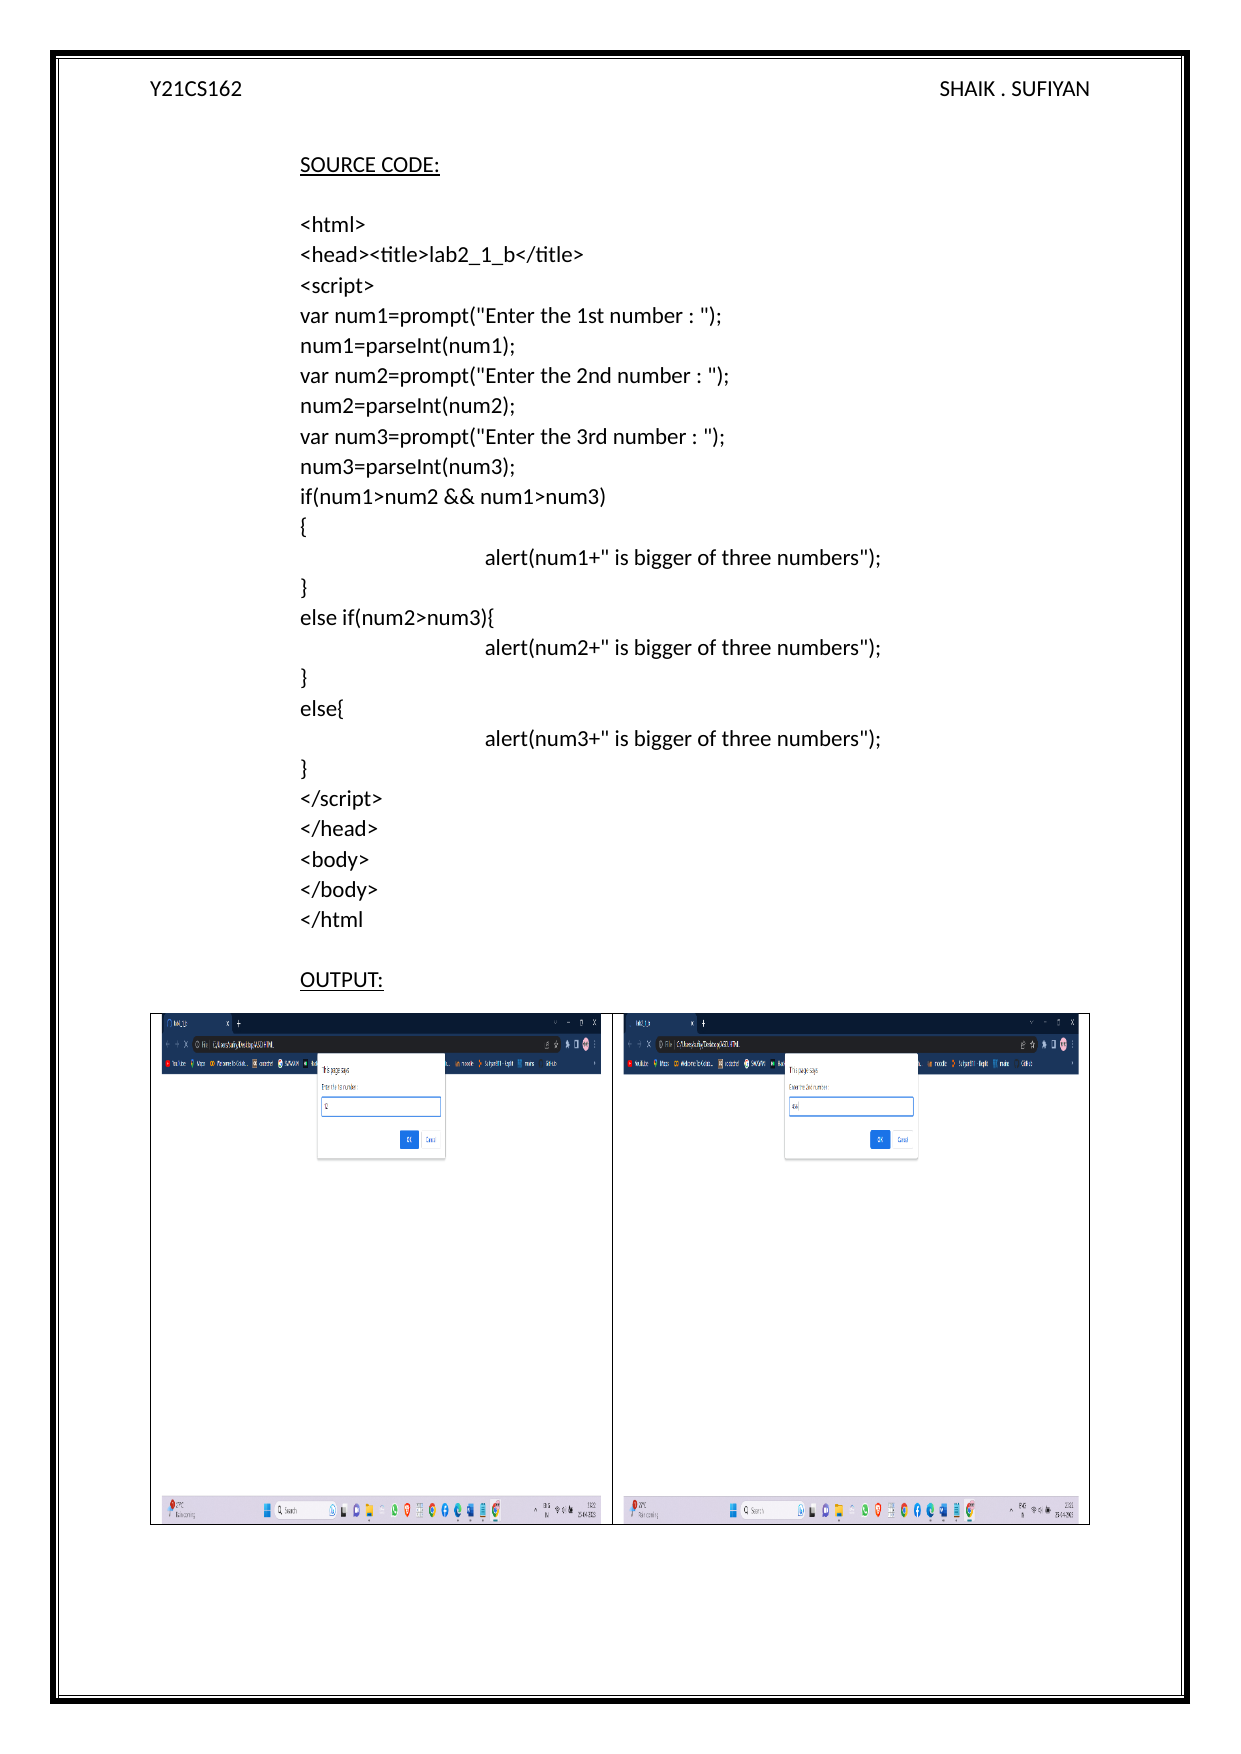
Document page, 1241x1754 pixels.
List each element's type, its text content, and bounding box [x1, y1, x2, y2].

list { [300, 512, 1090, 541]
table_header [1079, 1014, 1089, 1524]
list </body> [300, 875, 1090, 903]
list else{ [300, 694, 1090, 722]
list } [300, 663, 1090, 692]
list num2=parseInt(num2); [300, 392, 1090, 420]
list num1=parseInt(num1); [300, 331, 1090, 359]
list <head><title>lab2_1_b</title> [300, 241, 1090, 269]
list <body> [300, 845, 1090, 873]
list OUTPUT: [300, 966, 1090, 994]
picture [623, 1013, 1079, 1524]
list alert(num1+" is bigger of three numbers"); [300, 543, 1090, 571]
list </head> [300, 814, 1090, 843]
list </script> [300, 784, 1090, 812]
list <script> [300, 271, 1090, 299]
list <html> [300, 210, 1090, 238]
list } [300, 754, 1090, 782]
table_header [601, 1014, 612, 1524]
picture [161, 1013, 601, 1524]
list var num1=prompt("Enter the 1st number : "); [300, 301, 1090, 329]
list num3=parseInt(num3); [300, 452, 1090, 480]
list alert(num2+" is bigger of three numbers"); [300, 633, 1090, 661]
list var num3=prompt("Enter the 3rd number : "); [300, 422, 1090, 450]
list </html [300, 905, 1090, 933]
list } [300, 573, 1090, 601]
list if(num1>num2 && num1>num3) [300, 482, 1090, 510]
table_header [613, 1014, 623, 1524]
list var num2=prompt("Enter the 2nd number : "); [300, 361, 1090, 389]
table_header [151, 1014, 161, 1524]
list SOURCE CODE: [300, 150, 1090, 178]
list else if(num2>num3){ [300, 603, 1090, 631]
list alert(num3+" is bigger of three numbers"); [300, 724, 1090, 752]
